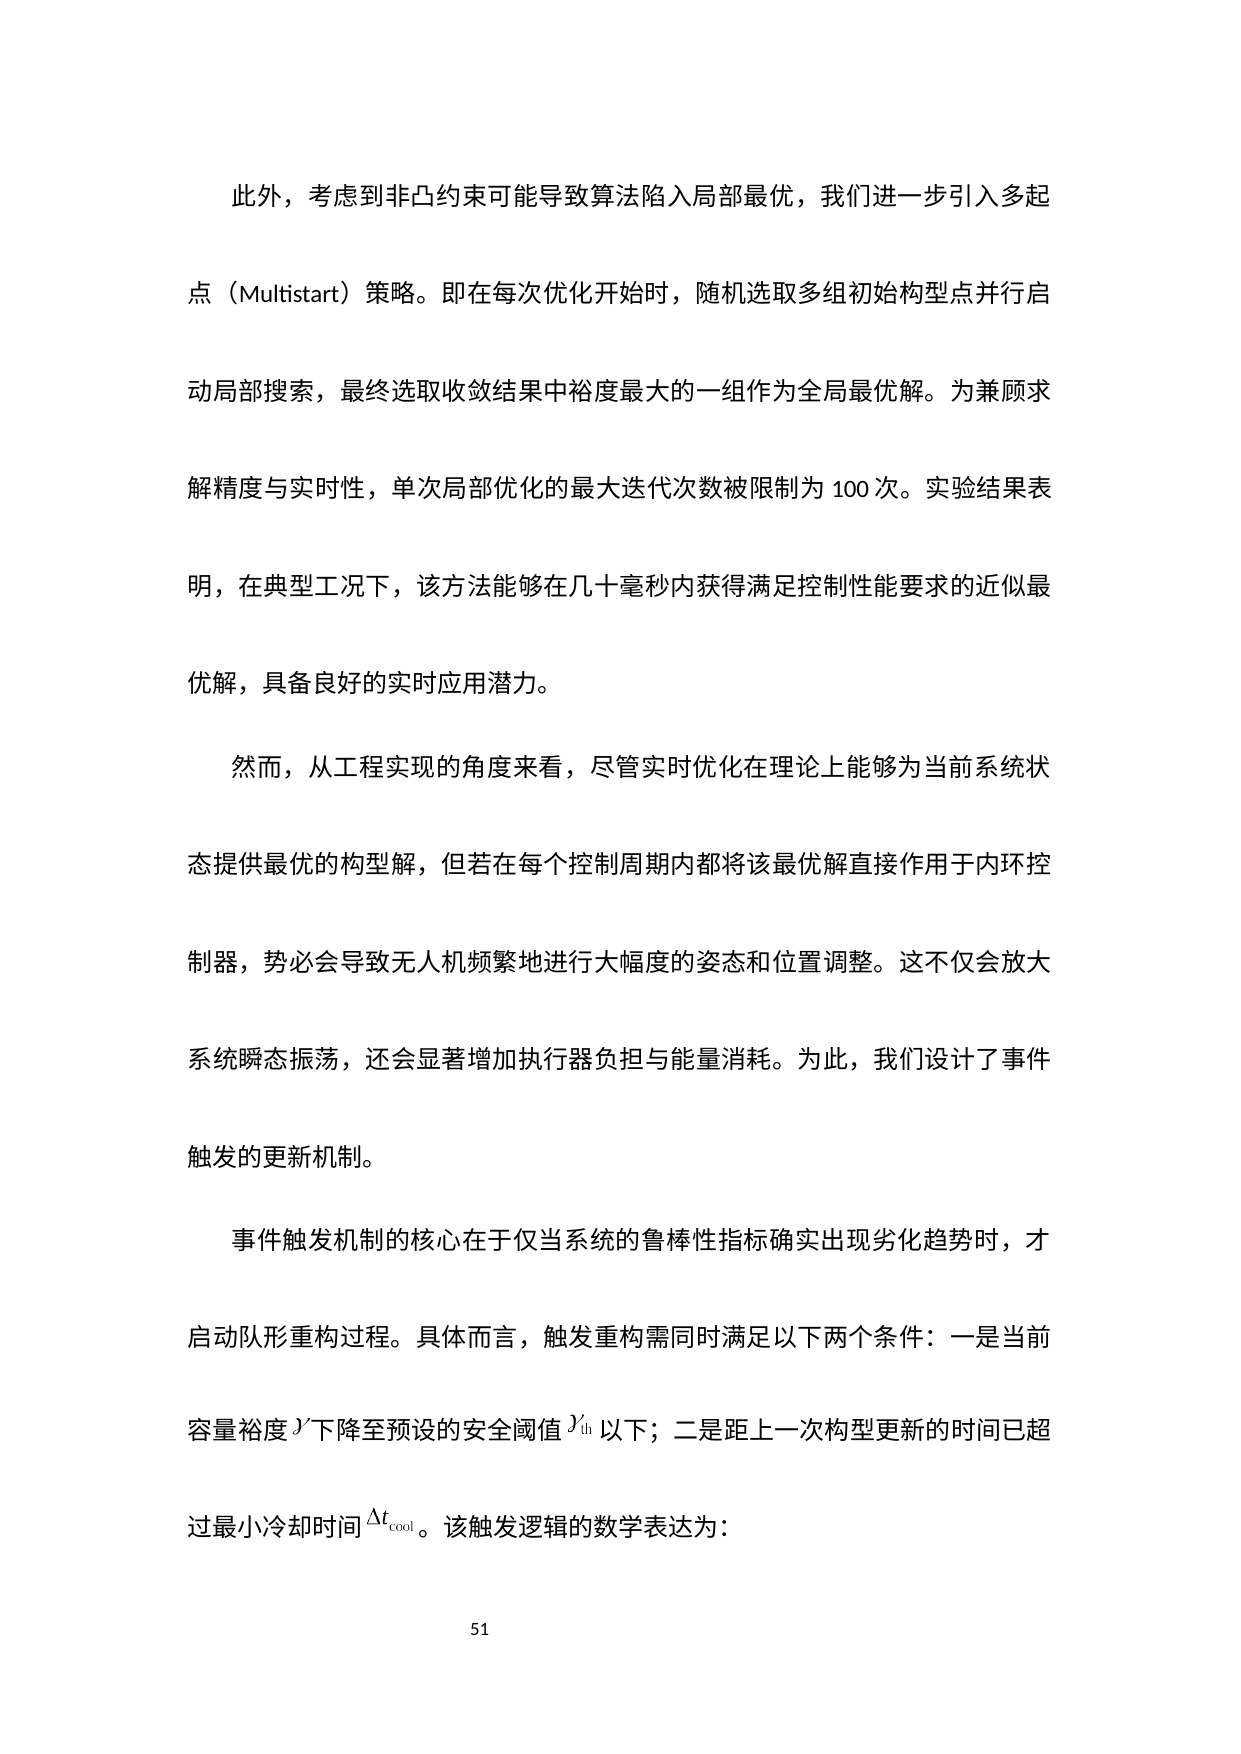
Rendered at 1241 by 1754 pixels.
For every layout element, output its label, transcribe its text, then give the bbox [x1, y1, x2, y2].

text 此外，考虑到非凸约束可能导致算法陷入局部最优，我们进一步引入多起点（Multistart）策略。即在每次优化开始时，随机选取多组初始构型点并行启动局部搜索，最终选取收敛结果中裕度最大的一组作为全局最优解。为兼顾求解精度与实时性，单次局部优化的最大迭代次数被限制为100次。实验结果表明，在典型工况下，该方法能够在几十毫秒内获得满足控制性能要求的近似最优解，具备良好的实时应用潜力。 [187, 162, 1053, 714]
text 事件触发机制的核心在于仅当系统的鲁棒性指标确实出现劣化趋势时，才启动队形重构过程。具体而言，触发重构需同时满足以下两个条件：一是当前容量裕度下降至预设的安全阈值以下；二是距上一次构型更新的时间已超过最小冷却时间。该触发逻辑的数学表达为： [187, 1206, 1053, 1563]
text 然而，从工程实现的角度来看，尽管实时优化在理论上能够为当前系统状态提供最优的构型解，但若在每个控制周期内都将该最优解直接作用于内环控制器，势必会导致无人机频繁地进行大幅度的姿态和位置调整。这不仅会放大系统瞬态振荡，还会显著增加执行器负担与能量消耗。为此，我们设计了事件触发的更新机制。 [187, 733, 1053, 1188]
